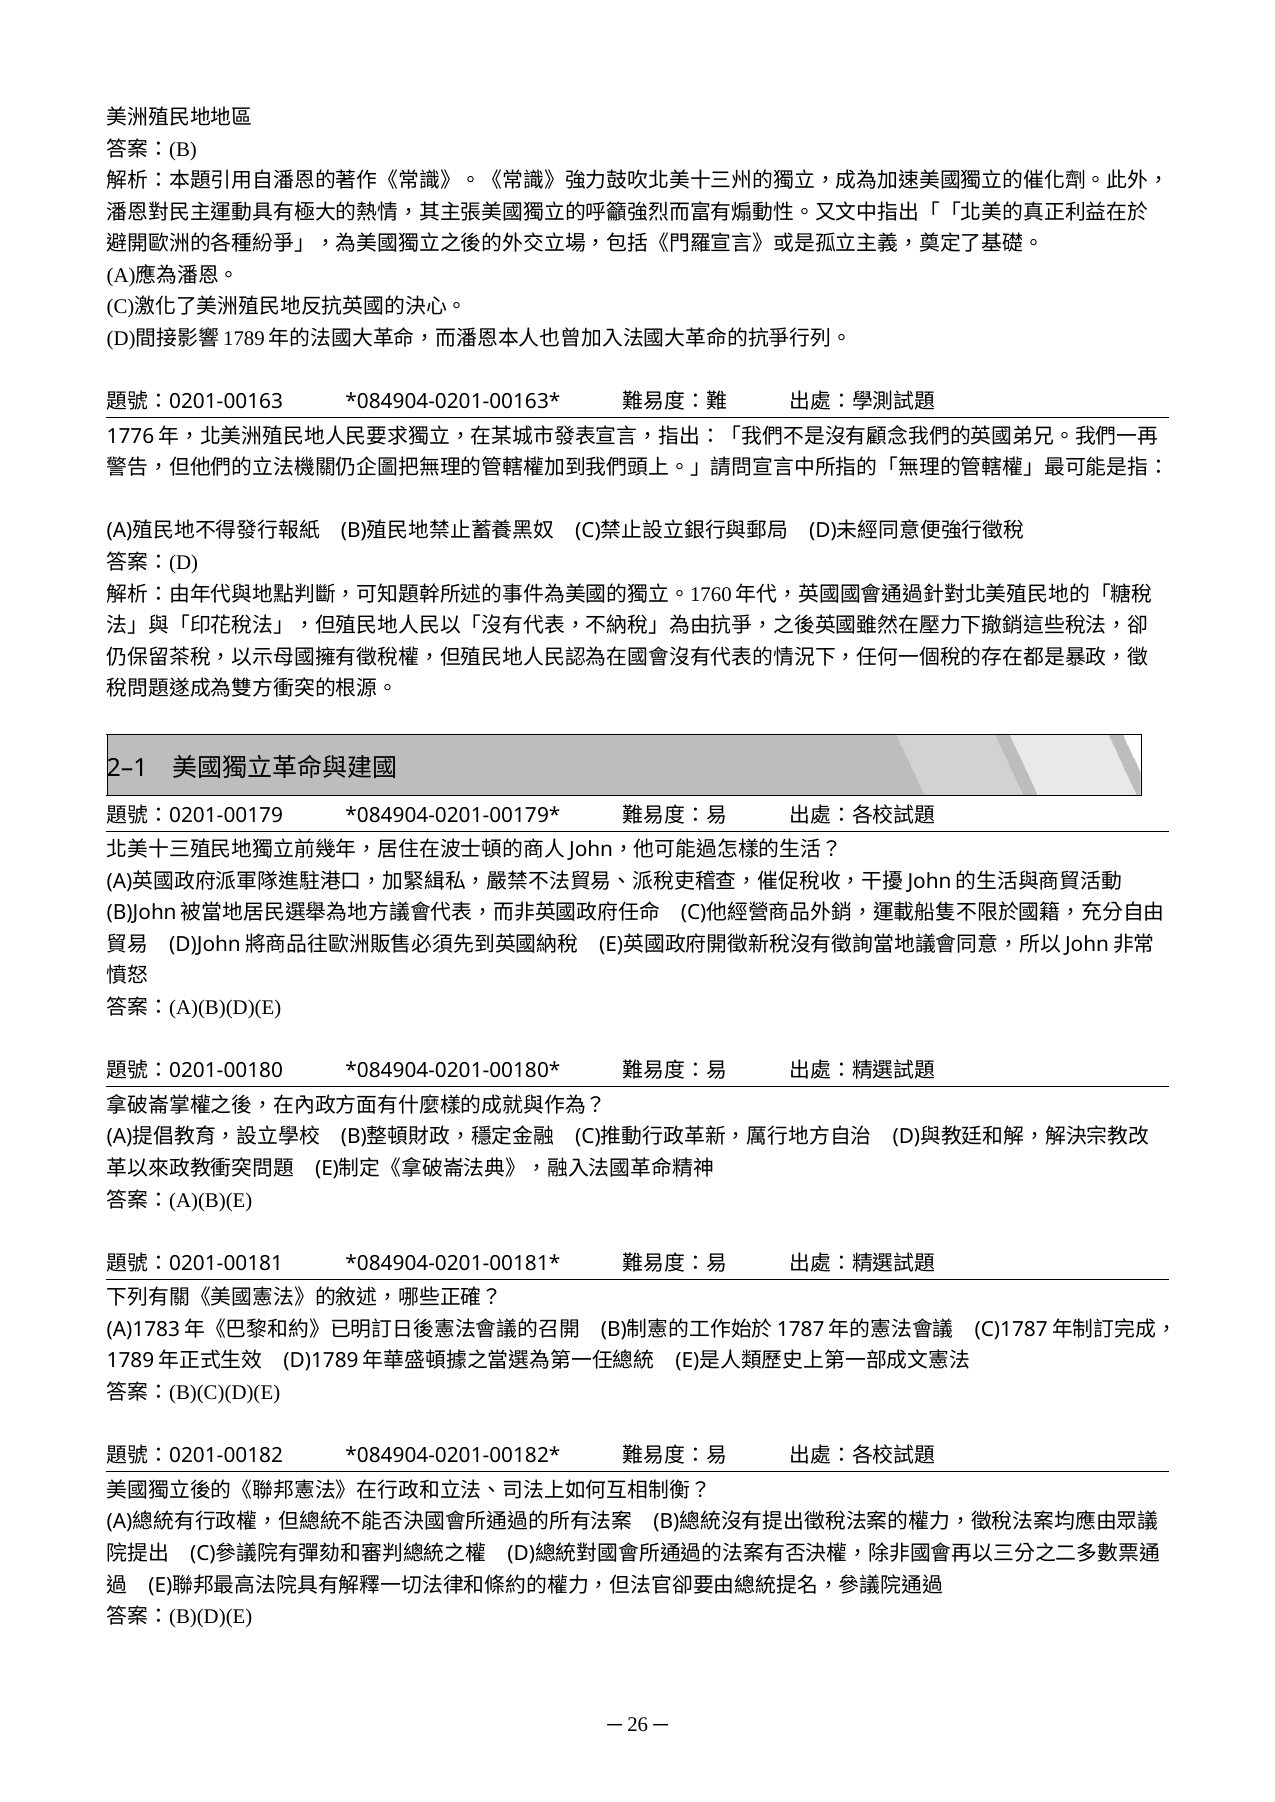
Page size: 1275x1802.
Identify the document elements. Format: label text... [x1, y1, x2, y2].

text 下列有關《美國憲法》的敘述，哪些正確？ (A)1783年《巴黎和約》已明訂日後憲法會議的召開 (B)制憲的工作始於1787年的憲法會議 (C)1787年制訂完成，1789年正式生效 (D)1789年華盛頓據之當選為第一任總統 (E)是人類歷史上第一部成文憲法 [106, 1280, 1169, 1375]
text 答案：(B)(D)(E) [106, 1599, 1169, 1630]
text 題號：0201-00163 *084904-0201-00163* 難易度：難 出處：學測試題 [106, 384, 1169, 417]
text 答案：(B)(C)(D)(E) [106, 1375, 1169, 1406]
text 2–1 美國獨立革命與建國 [106, 734, 1169, 797]
text 答案：(B) [106, 131, 1169, 163]
text 拿破崙掌權之後，在內政方面有什麼樣的成就與作為？ (A)提倡教育，設立學校 (B)整頓財政，穩定金融 (C)推動行政革新，厲行地方自治 (D)與教廷和解，解決宗教改革以來政教衝突問題 (E)制定《拿破崙法典》，融入法國革命精神 [106, 1087, 1169, 1182]
text 題號：0201-00180 *084904-0201-00180* 難易度：易 出處：精選試題 [106, 1053, 1169, 1086]
text 題號：0201-00179 *084904-0201-00179* 難易度：易 出處：各校試題 [106, 797, 1169, 831]
text 北美十三殖民地獨立前幾年，居住在波士頓的商人John，他可能過怎樣的生活？ (A)英國政府派軍隊進駐港口，加緊緝私，嚴禁不法貿易、派稅吏稽查，催促稅收，干擾John的生活與商貿活動 (B)John被當地居民選舉為地方議會代表，而非英國政府任命 (C)他經營商品外銷，運載船隻不限於國籍，充分自由貿易 (D)John將商品往歐洲販售必須先到英國納稅 (E)英國政府開徵新稅沒有徵詢當地議會同意，所以John非常憤怒 [106, 832, 1169, 990]
text 題號：0201-00182 *084904-0201-00182* 難易度：易 出處：各校試題 [106, 1438, 1169, 1471]
text 答案：(D) [106, 545, 1169, 576]
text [106, 100, 1169, 131]
text 1776年，北美洲殖民地人民要求獨立，在某城市發表宣言，指出：「我們不是沒有顧念我們的英國弟兄。我們一再警告，但他們的立法機關仍企圖把無理的管轄權加到我們頭上。」請問宣言中所指的「無理的管轄權」最可能是指： (A)殖民地不得發行報紙 (B)殖民地禁止蓄養黑奴 (C)禁止設立銀行與郵局 (D)未經同意便強行徵稅 [106, 418, 1169, 545]
text 答案：(A)(B)(E) [106, 1182, 1169, 1214]
text 美國獨立後的《聯邦憲法》在行政和立法、司法上如何互相制衡？ (A)總統有行政權，但總統不能否決國會所通過的所有法案 (B)總統沒有提出徵稅法案的權力，徵稅法案均應由眾議院提出 (C)參議院有彈劾和審判總統之權 (D)總統對國會所通過的法案有否決權，除非國會再以三分之二多數票通過 (E)聯邦最高法院具有解釋一切法律和條約的權力，但法官卻要由總統提名，參議院通過 [106, 1472, 1169, 1599]
text 答案：(A)(B)(D)(E) [106, 990, 1169, 1021]
text 解析：本題引用自潘恩的著作《常識》。《常識》強力鼓吹北美十三州的獨立，成為加速美國獨立的催化劑。此外，潘恩對民主運動具有極大的熱情，其主張美國獨立的呼籲強烈而富有煽動性。又文中指出「「北美的真正利益在於避開歐洲的各種紛爭」，為美國獨立之後的外交立場，包括《門羅宣言》或是孤立主義，奠定了基礎。 (A)應為潘恩。 (C)激化了美洲殖民地反抗英國的決心。 (D)間接影響1789年的法國大革命，而潘恩本人也曾加入法國大革命的抗爭行列。 [106, 163, 1169, 352]
text 題號：0201-00181 *084904-0201-00181* 難易度：易 出處：精選試題 [106, 1245, 1169, 1279]
text 解析：由年代與地點判斷，可知題幹所述的事件為美國的獨立。1760年代，英國國會通過針對北美殖民地的「糖稅法」與「印花稅法」，但殖民地人民以「沒有代表，不納稅」為由抗爭，之後英國雖然在壓力下撤銷這些稅法，卻仍保留茶稅，以示母國擁有徵稅權，但殖民地人民認為在國會沒有代表的情況下，任何一個稅的存在都是暴政，徵稅問題遂成為雙方衝突的根源。 [106, 576, 1169, 702]
